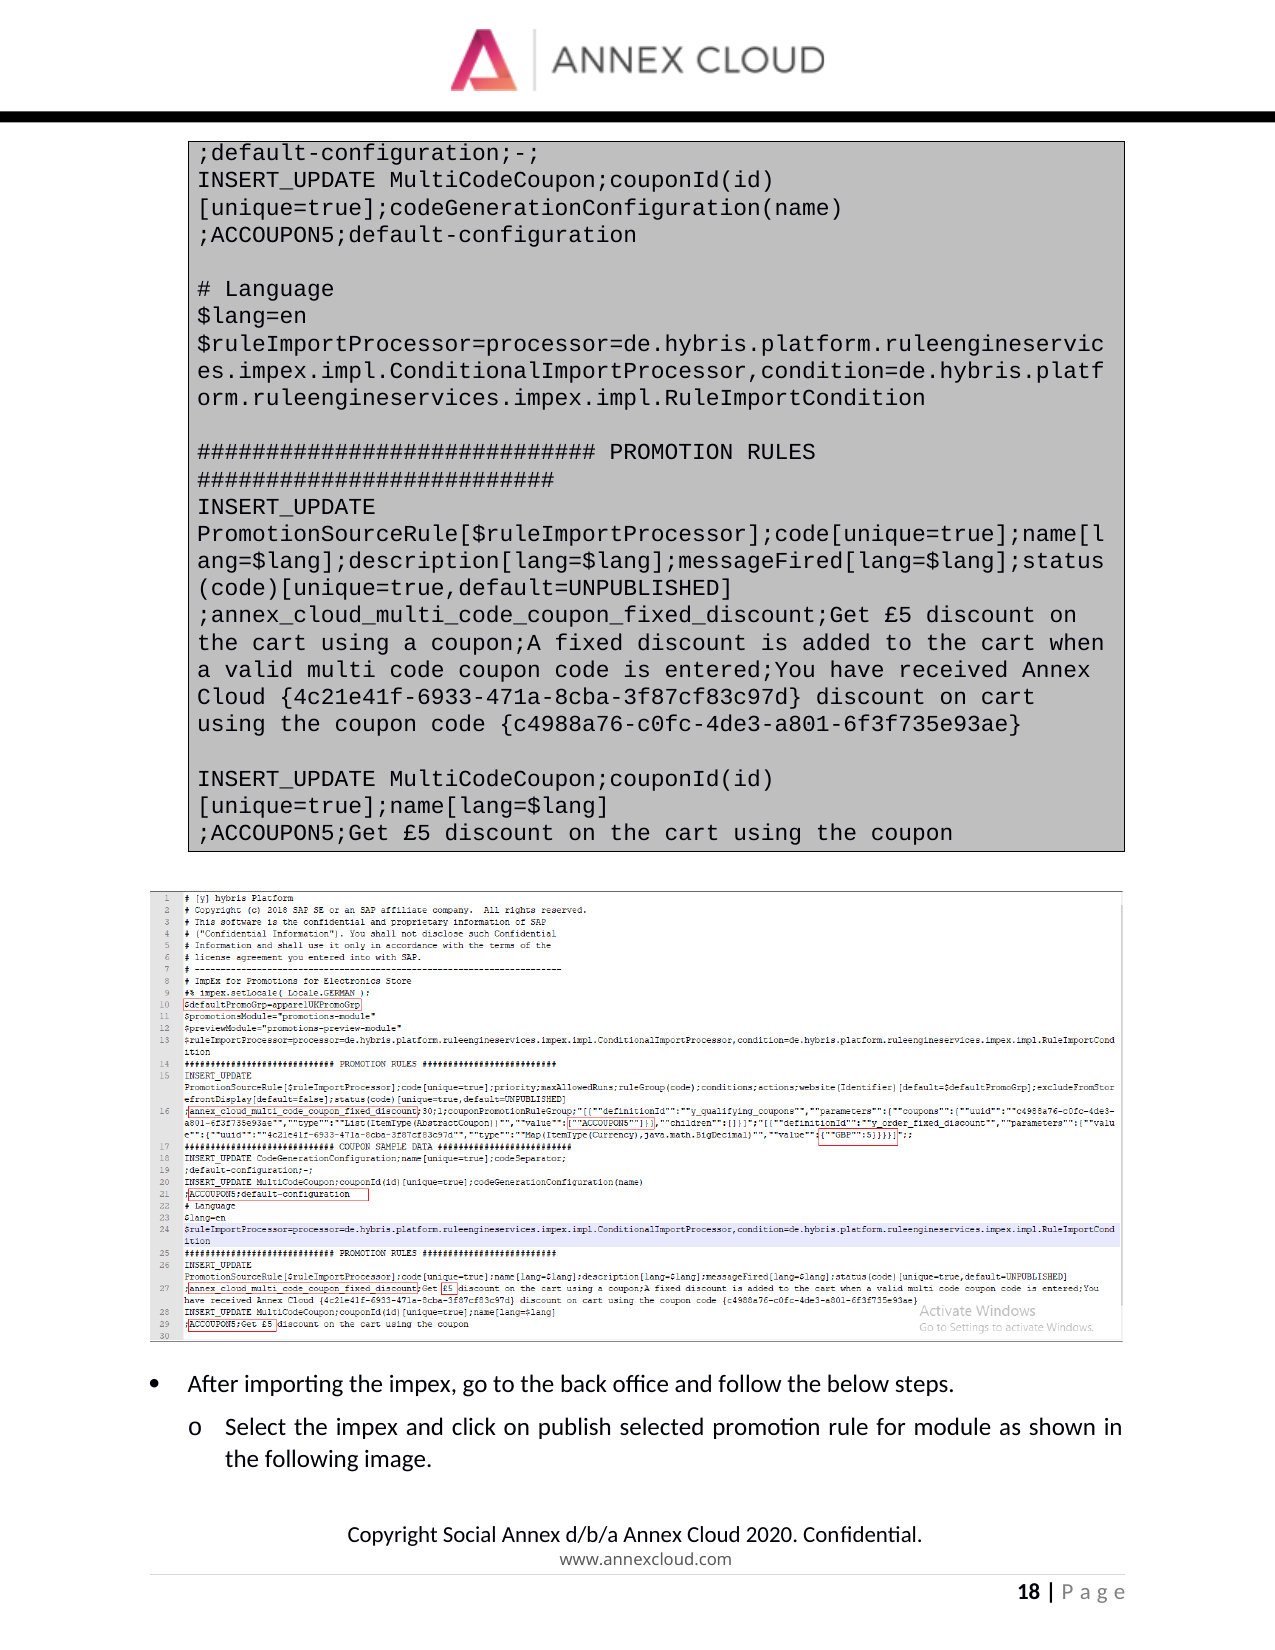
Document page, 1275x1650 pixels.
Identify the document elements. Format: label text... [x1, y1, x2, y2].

picture [150, 891, 1123, 1342]
list After importing the impex, go to the back office and follow the below steps. [150, 1368, 1125, 1399]
picture [450, 29, 825, 91]
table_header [189, 142, 1124, 851]
list Select the impex and click on publish selected promotion rule for module as shown in the following image. [187, 1411, 1125, 1473]
